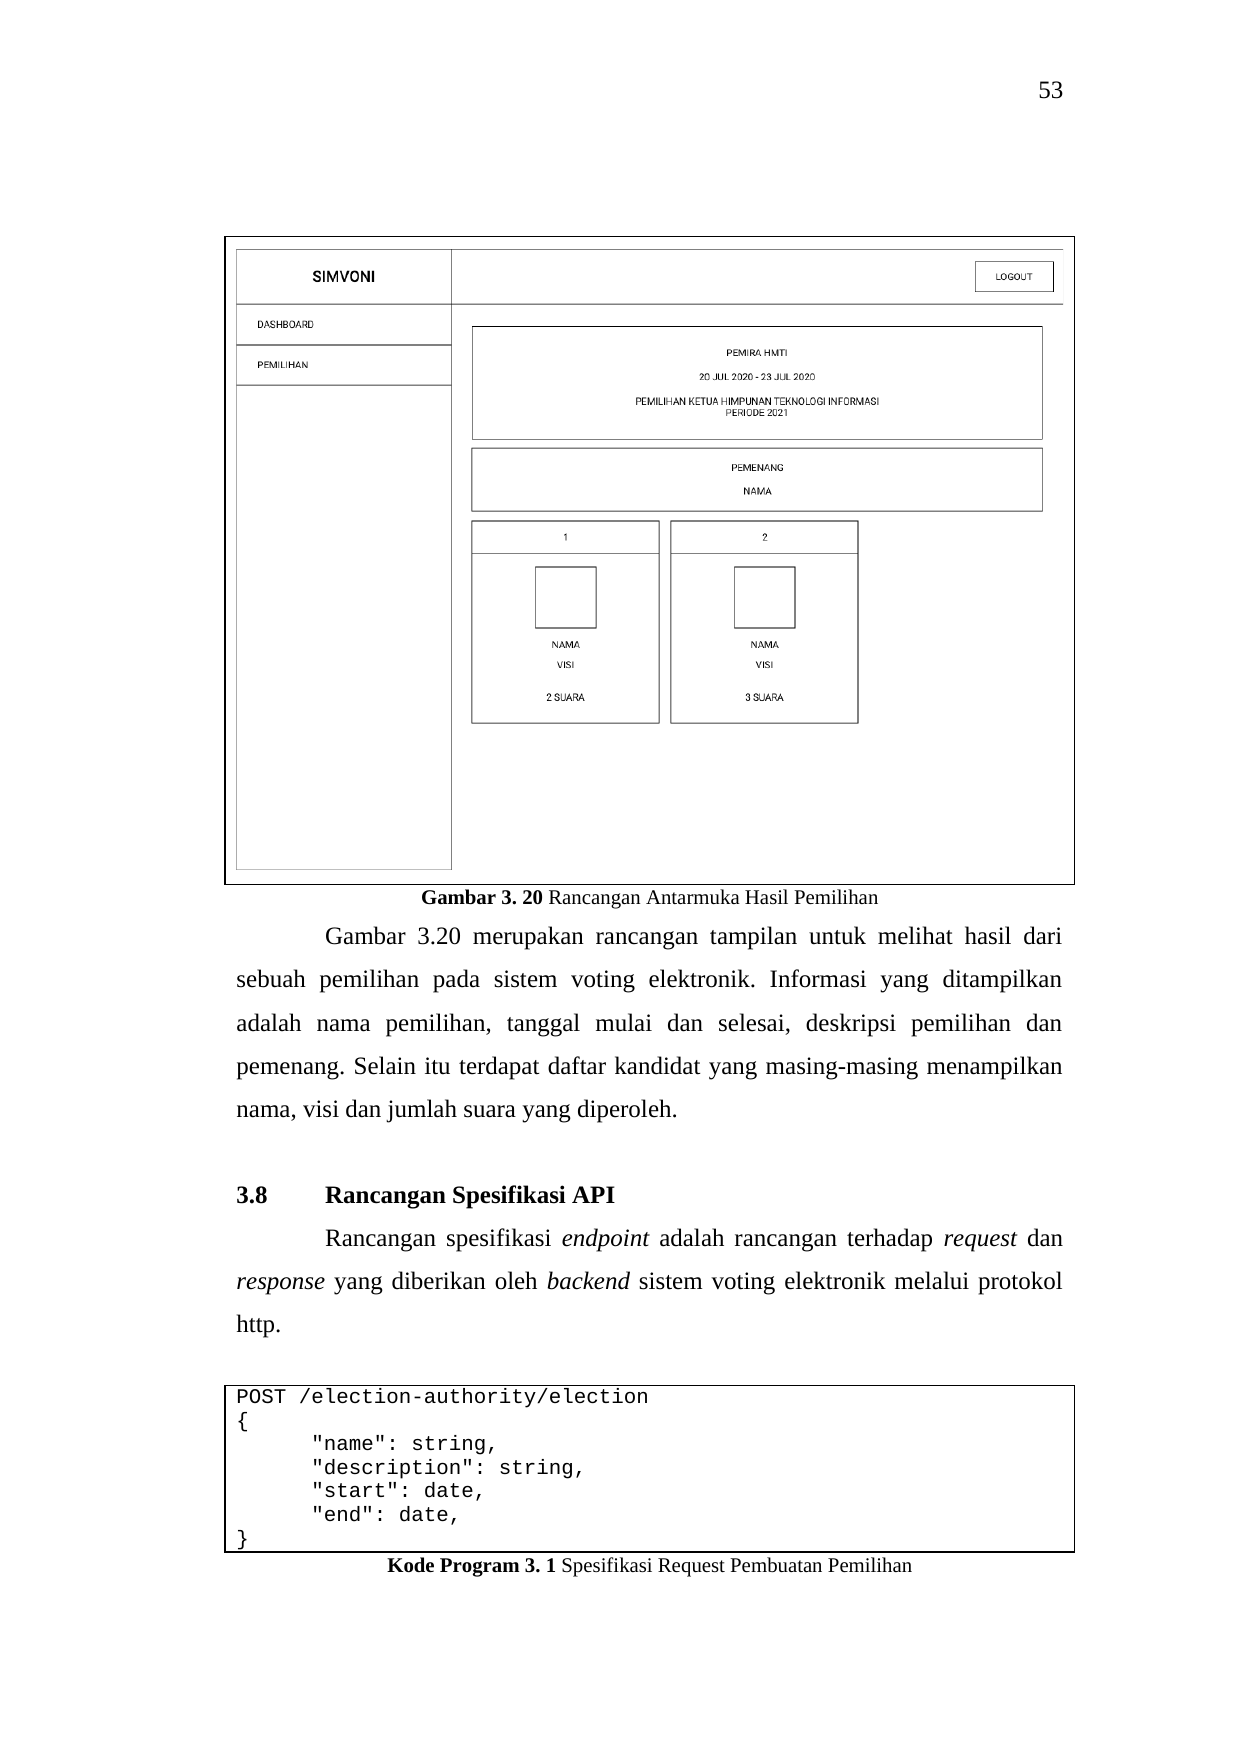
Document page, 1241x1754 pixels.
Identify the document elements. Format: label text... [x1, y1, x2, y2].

picture [236, 249, 1064, 870]
table_header POST /election-authority/election { "name": string, "description": string, "start": date, "end": date, } [226, 1386, 1074, 1551]
table_header [226, 237, 1074, 884]
text Gambar 3.20 merupakan rancangan tampilan untuk melihat hasil dari sebuah pemilihan pada sistem voting elektronik. Informasi yang ditampilkan adalah nama pemilihan, tanggal mulai dan selesai, deskripsi pemilihan dan pemenang. Selain itu terdapat daftar kandidat yang masing-masing menampilkan nama, visi dan jumlah suara yang diperoleh. [236, 921, 1063, 1123]
text Rancangan spesifikasi endpoint adalah rancangan terhadap request dan response yang diberikan oleh backend sistem voting elektronik melalui protokol http. [236, 1223, 1063, 1338]
subtitle Rancangan Spesifikasi API [236, 1180, 1063, 1209]
text Kode Program 3. 1 Spesifikasi Request Pembuatan Pemilihan [236, 1553, 1063, 1577]
